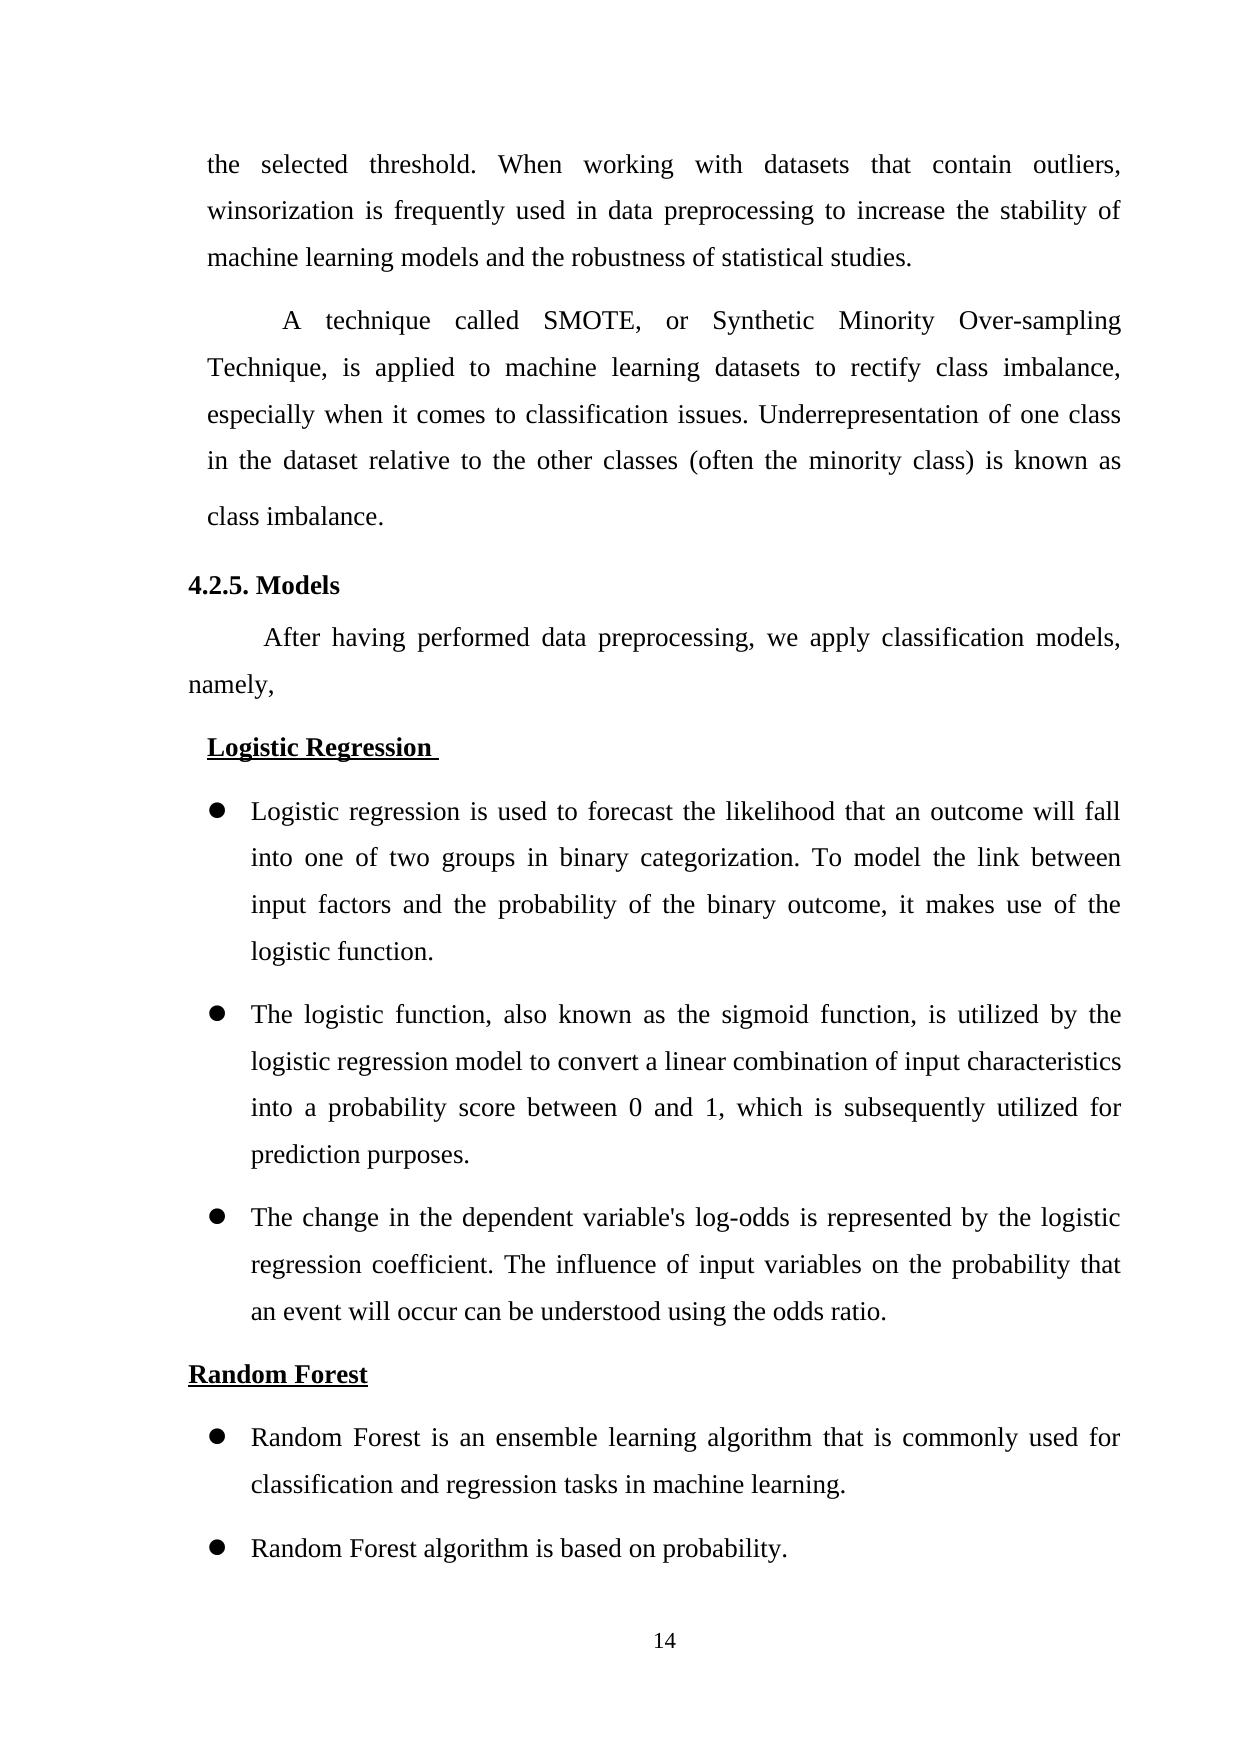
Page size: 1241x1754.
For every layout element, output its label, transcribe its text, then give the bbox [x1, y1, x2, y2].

text A technique called SMOTE, or Synthetic Minority Over-sampling Technique, is applied to machine learning datasets to rectify class imbalance, especially when it comes to classification issues. Underrepresentation of one class in the dataset relative to the other classes (often the minority class) is known as class imbalance. [207, 304, 1122, 533]
list Random Forest is an ensemble learning algorithm that is commonly used for classification and regression tasks in machine learning. [207, 1422, 1122, 1499]
list Logistic regression is used to forecast the likelihood that an outcome will fall into one of two groups in binary categorization. To model the link between input factors and the probability of the binary outcome, it makes use of the logistic function. [207, 794, 1122, 966]
text 4.2.5. Models [188, 569, 1122, 600]
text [207, 148, 1122, 272]
text After having performed data preprocessing, we apply classification models, namely, [188, 621, 1122, 699]
list Random Forest algorithm is based on probability. [207, 1532, 1122, 1563]
text Random Forest [188, 1358, 1122, 1389]
text Logistic Regression [207, 731, 1122, 762]
list The change in the dependent variable's log-odds is represented by the logistic regression coefficient. The influence of input variables on the probability that an event will occur can be understood using the odds ratio. [207, 1201, 1122, 1326]
list The logistic function, also known as the sigmoid function, is utilized by the logistic regression model to convert a linear combination of input characteristics into a probability score between 0 and 1, which is subsequently utilized for prediction purposes. [207, 998, 1122, 1169]
